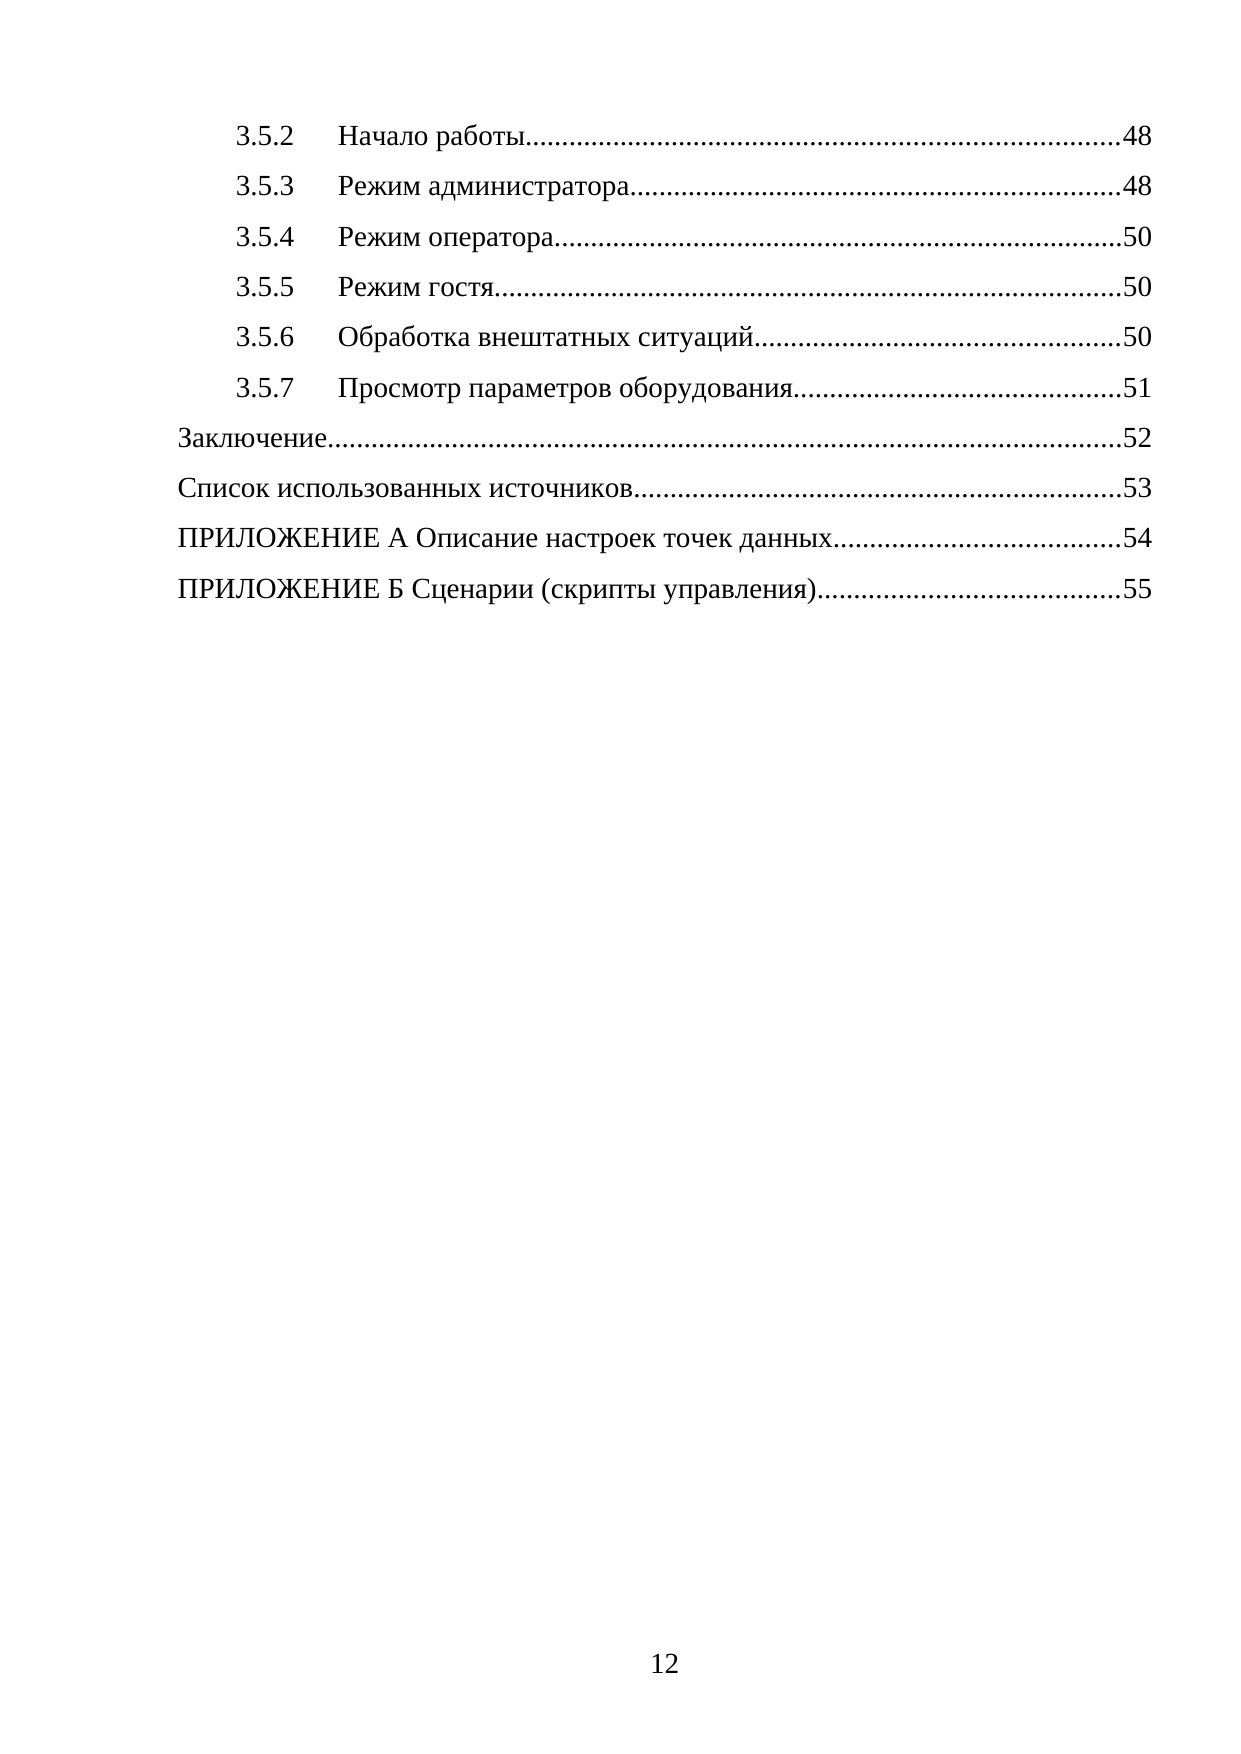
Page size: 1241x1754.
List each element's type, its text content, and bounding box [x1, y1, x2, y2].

text Заключение 52 [177, 420, 1152, 453]
text ПРИЛОЖЕНИЕ А Описание настроек точек данных 54 [177, 521, 1152, 554]
text 3.5.3 Режим администратора 48 [236, 168, 1152, 202]
text Список использованных источников 53 [177, 470, 1152, 504]
text ПРИЛОЖЕНИЕ Б Сценарии (скрипты управления) 55 [177, 571, 1152, 604]
text 3.5.4 Режим оператора 50 [236, 219, 1152, 252]
text 3.5.6 Обработка внештатных ситуаций 50 [236, 319, 1152, 353]
text 3.5.2 Начало работы 48 [236, 118, 1152, 152]
text 3.5.7 Просмотр параметров оборудования 51 [236, 370, 1152, 403]
text 3.5.5 Режим гостя 50 [236, 269, 1152, 303]
